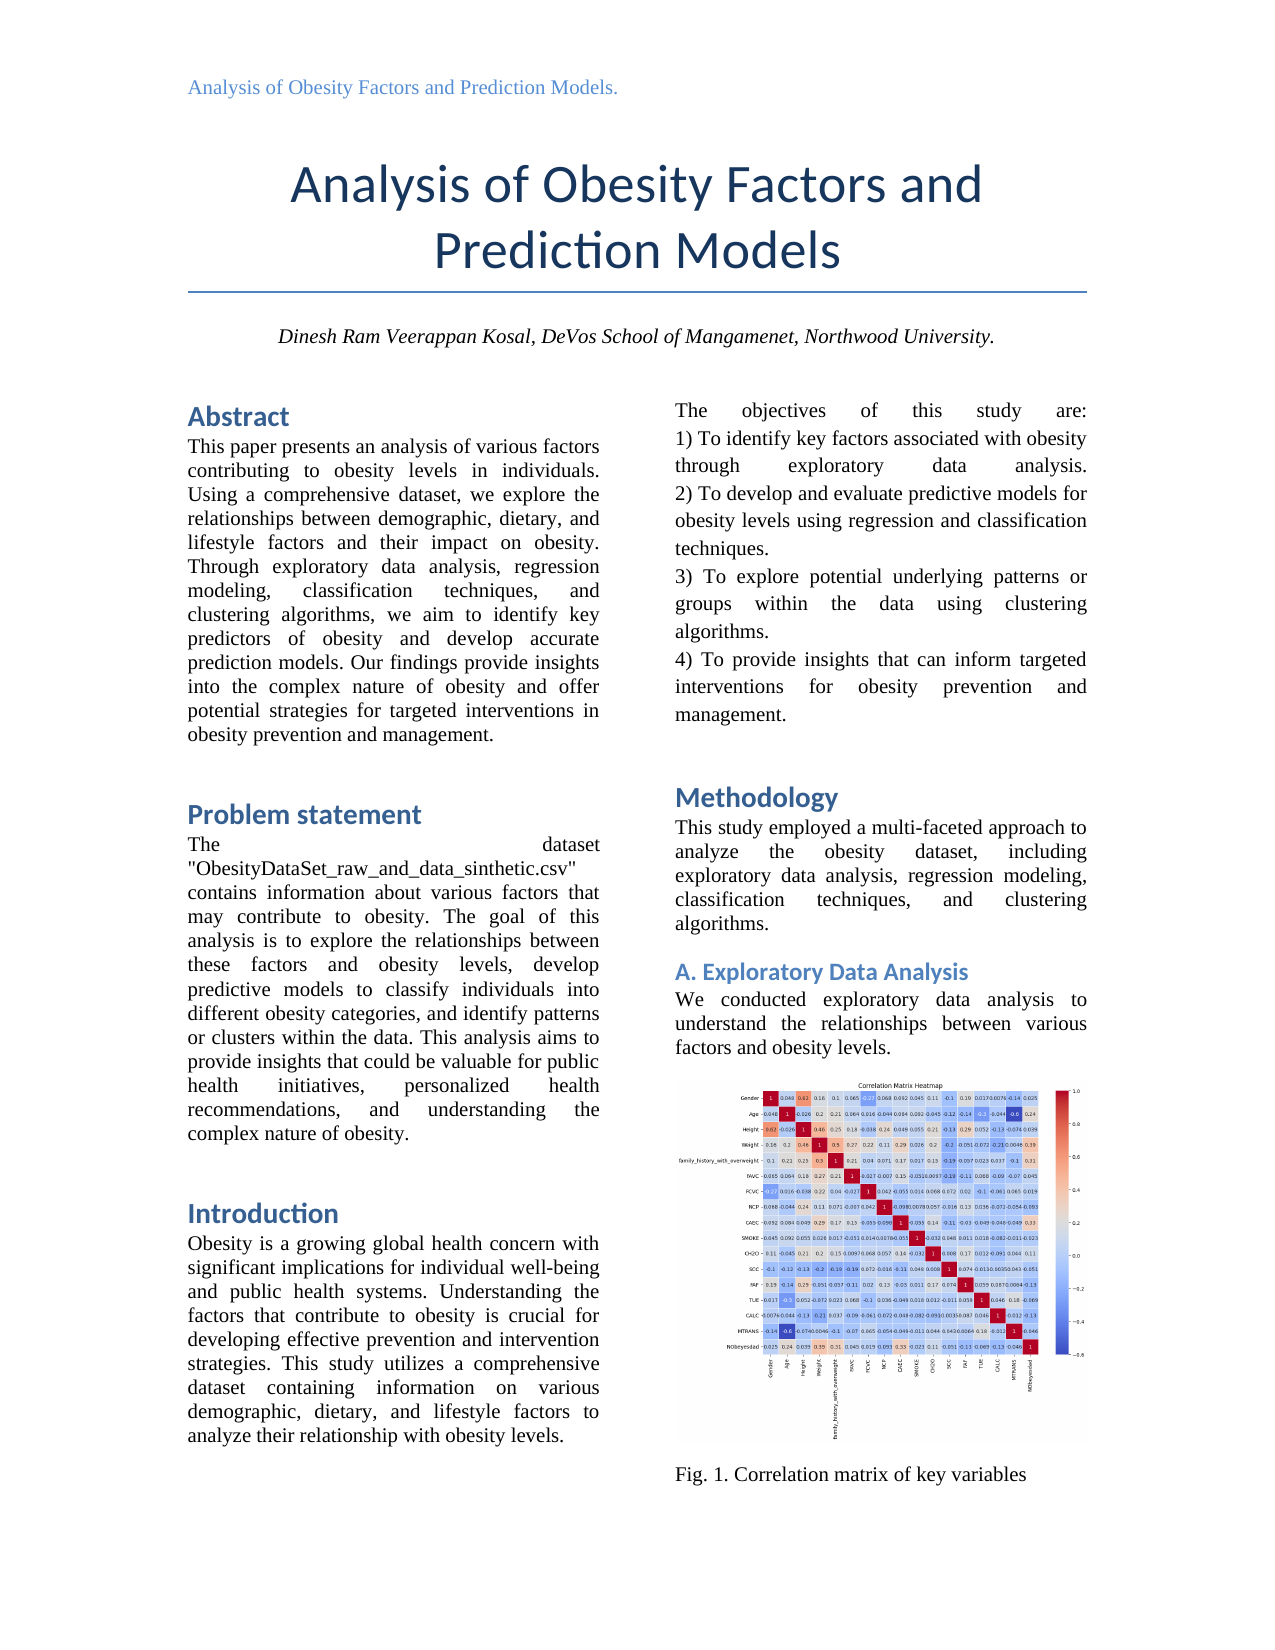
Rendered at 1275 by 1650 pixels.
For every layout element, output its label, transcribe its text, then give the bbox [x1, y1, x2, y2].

text We conducted exploratory data analysis to understand the relationships between various factors and obesity levels. [675, 987, 1087, 1059]
text The dataset "ObesityDataSet_raw_and_data_sinthetic.csv" contains information about various factors that may contribute to obesity. The goal of this analysis is to explore the relationships between these factors and obesity levels, develop predictive models to classify individuals into different obesity categories, and identify patterns or clusters within the data. This analysis aims to provide insights that could be valuable for public health initiatives, personalized health recommendations, and understanding the complex nature of obesity. [187, 832, 600, 1145]
text Obesity is a growing global health concern with significant implications for individual well-being and public health systems. Understanding the factors that contribute to obesity is crucial for developing effective prevention and intervention strategies. This study utilizes a comprehensive dataset containing information on various demographic, dietary, and lifestyle factors to analyze their relationship with obesity levels. [187, 1231, 600, 1447]
subtitle Problem statement [187, 796, 600, 832]
text This study employed a multi-faceted approach to analyze the obesity dataset, including exploratory data analysis, regression modeling, classification techniques, and clustering algorithms. [675, 815, 1087, 935]
subtitle Methodology [675, 779, 1087, 815]
text This paper presents an analysis of various factors contributing to obesity levels in individuals. Using a comprehensive dataset, we explore the relationships between demographic, dietary, and lifestyle factors and their impact on obesity. Through exploratory data analysis, regression modeling, classification techniques, and clustering algorithms, we aim to identify key predictors of obesity and develop accurate prediction models. Our findings provide insights into the complex nature of obesity and offer potential strategies for targeted interventions in obesity prevention and management. [187, 434, 600, 746]
subtitle Abstract [187, 398, 600, 434]
title Analysis of Obesity Factors and Prediction Models [187, 150, 1087, 293]
subtitle A. Exploratory Data Analysis [675, 956, 1087, 987]
text Dinesh Ram Veerappan Kosal, DeVos School of Mangamenet, Northwood University. [187, 324, 1087, 348]
subtitle Introduction [187, 1195, 600, 1231]
picture [675, 1079, 1088, 1442]
text Fig. 1. Correlation matrix of key variables [675, 1462, 1087, 1486]
text The objectives of this study are: 1) To identify key factors associated with obesity through exploratory data analysis. 2) To develop and evaluate predictive models for obesity levels using regression and classification techniques. 3) To explore potential underlying patterns or groups within the data using clustering algorithms. 4) To provide insights that can inform targeted interventions for obesity prevention and management. [675, 398, 1087, 726]
